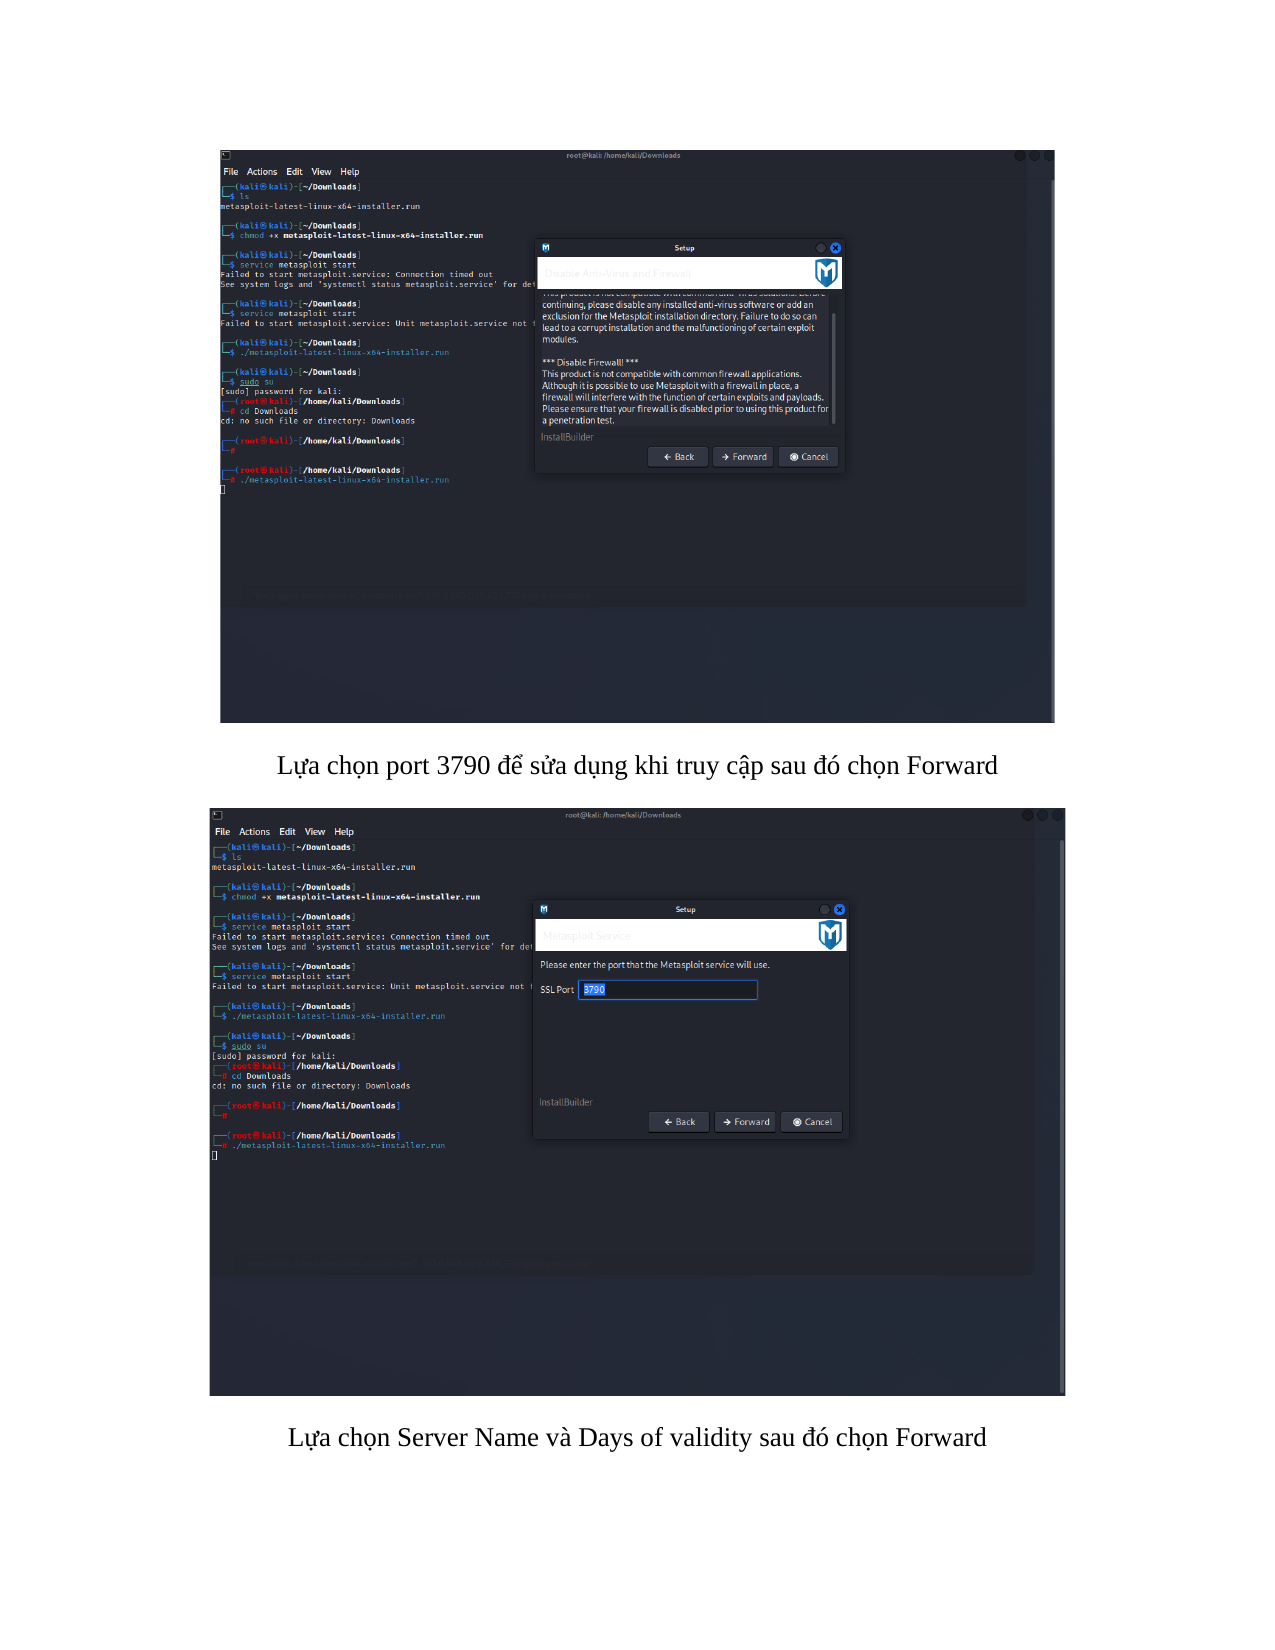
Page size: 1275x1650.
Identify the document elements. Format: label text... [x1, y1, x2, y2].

text Lựa chọn Server Name và Days of validity sau đó chọn Forward [150, 1422, 1125, 1453]
picture [209, 808, 1066, 1396]
text Lựa chọn port 3790 để sửa dụng khi truy cập sau đó chọn Forward [150, 749, 1125, 780]
picture [220, 150, 1055, 723]
